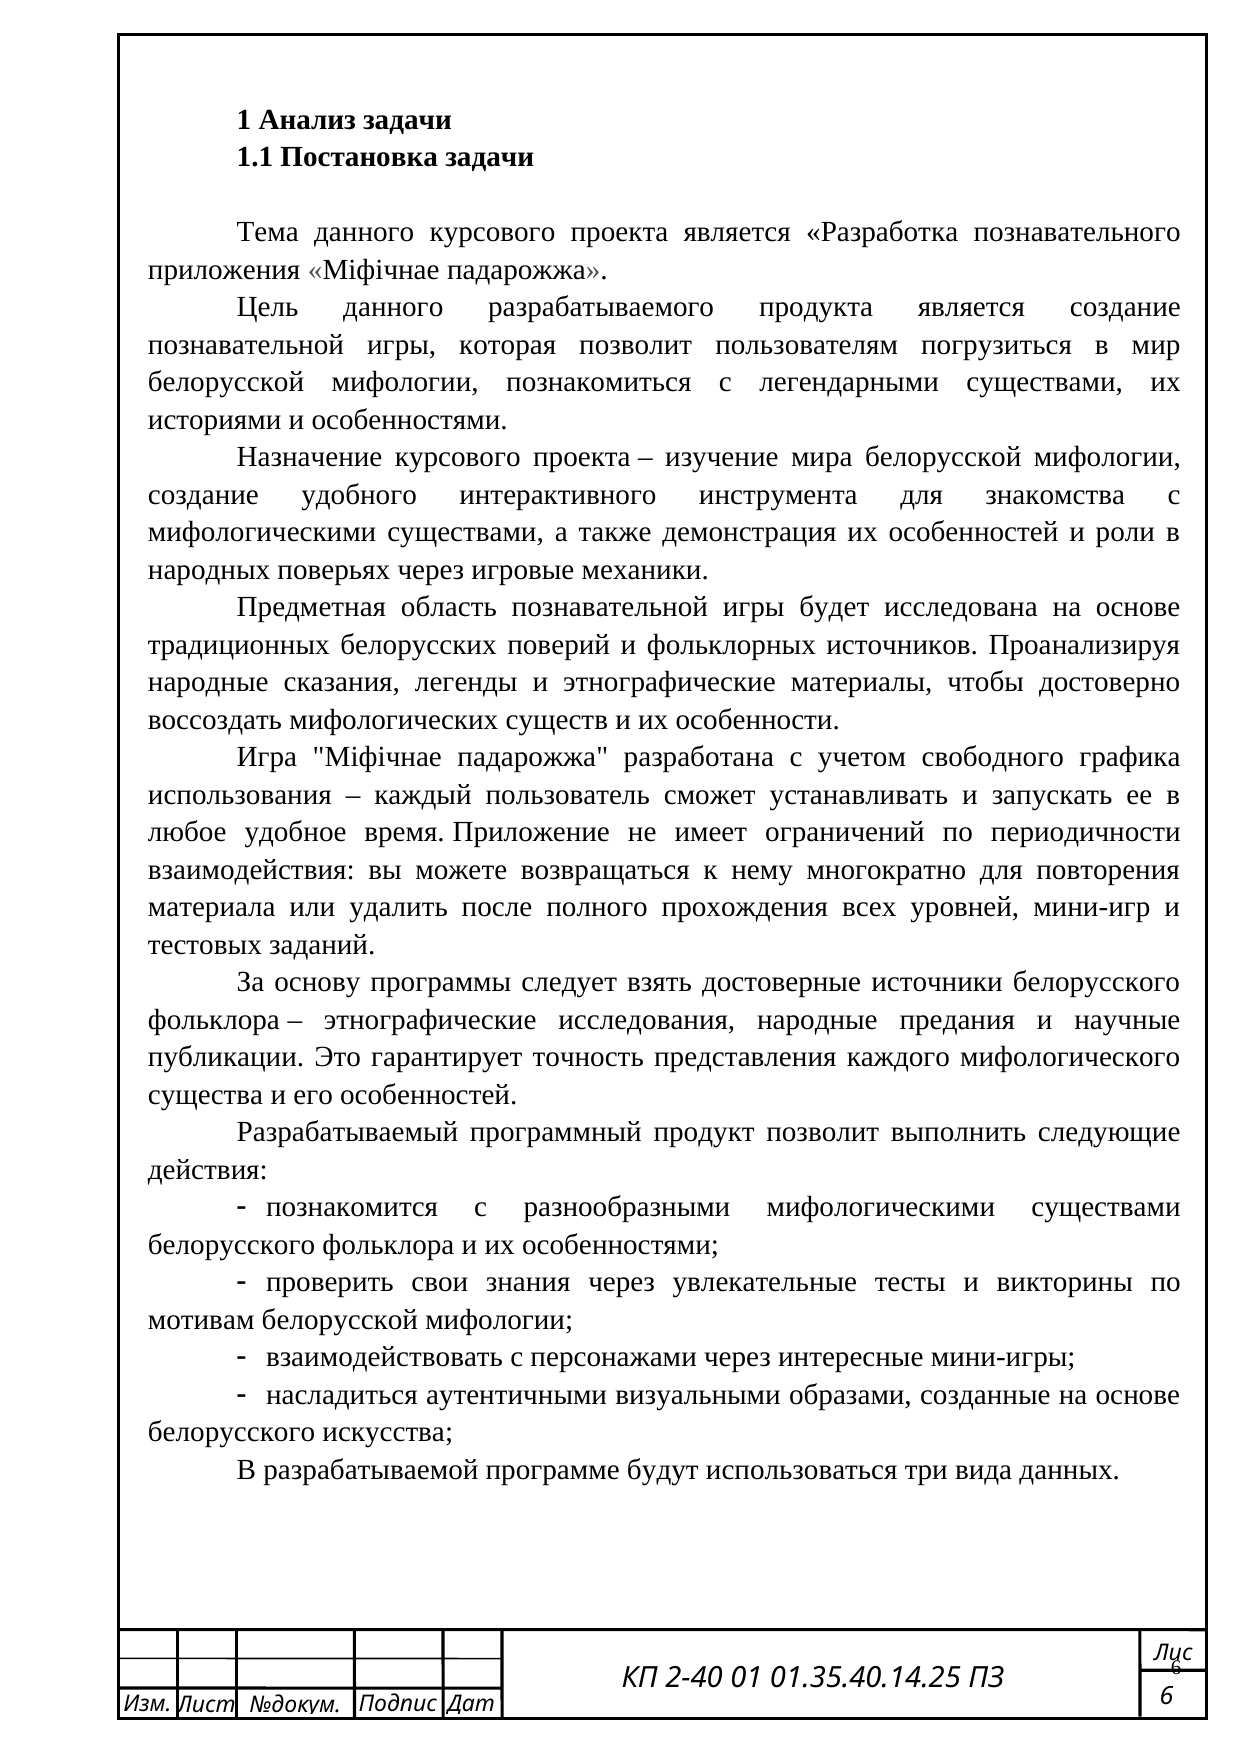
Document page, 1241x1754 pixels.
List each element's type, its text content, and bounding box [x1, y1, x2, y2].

text Назначение курсового проекта – изучение мира белорусской мифологии, создание удобного интерактивного инструмента для знакомства с мифологическими существами, а также демонстрация их особенностей и роли в народных поверьях через игровые механики. [148, 437, 1181, 587]
list проверить свои знания через увлекательные тесты и викторины по мотивам белорусской мифологии; [148, 1262, 1181, 1337]
text 1 Анализ задачи [148, 99, 1181, 137]
text Тема данного курсового проекта является «Разработка познавательного приложения «Міфiчнае падарожжа». [148, 212, 1181, 287]
list познакомится с разнообразными мифологическими существами белорусского фольклора и их особенностями; [148, 1187, 1181, 1262]
text За основу программы следует взять достоверные источники белорусского фольклора – этнографические исследования, народные предания и научные публикации. Это гарантирует точность представления каждого мифологического существа и его особенностей. [148, 962, 1181, 1112]
text Игра "Міфiчнае падарожжа" разработана с учетом свободного графика использования – каждый пользователь сможет устанавливать и запускать ее в любое удобное время. Приложение не имеет ограничений по периодичности взаимодействия: вы можете возвращаться к нему многократно для повторения материала или удалить после полного прохождения всех уровней, мини-игр и тестовых заданий. [148, 737, 1181, 962]
text Предметная область познавательной игры будет исследована на основе традиционных белорусских поверий и фольклорных источников. Проанализируя народные сказания, легенды и этнографические материалы, чтобы достоверно воссоздать мифологических существ и их особенности. [148, 587, 1181, 737]
list Постановка задачи [236, 137, 1181, 174]
list взаимодействовать с персонажами через интересные мини-игры; [148, 1337, 1181, 1374]
list насладиться аутентичными визуальными образами, созданные на основе белорусского искусства; [148, 1374, 1181, 1449]
text Цель данного разрабатываемого продукта является создание познавательной игры, которая позволит пользователям погрузиться в мир белорусской мифологии, познакомиться с легендарными существами, их историями и особенностями. [148, 287, 1181, 437]
text В разрабатываемой программе будут использоваться три вида данных. [148, 1449, 1181, 1487]
text Разрабатываемый программный продукт позволит выполнить следующие действия: [148, 1112, 1181, 1187]
